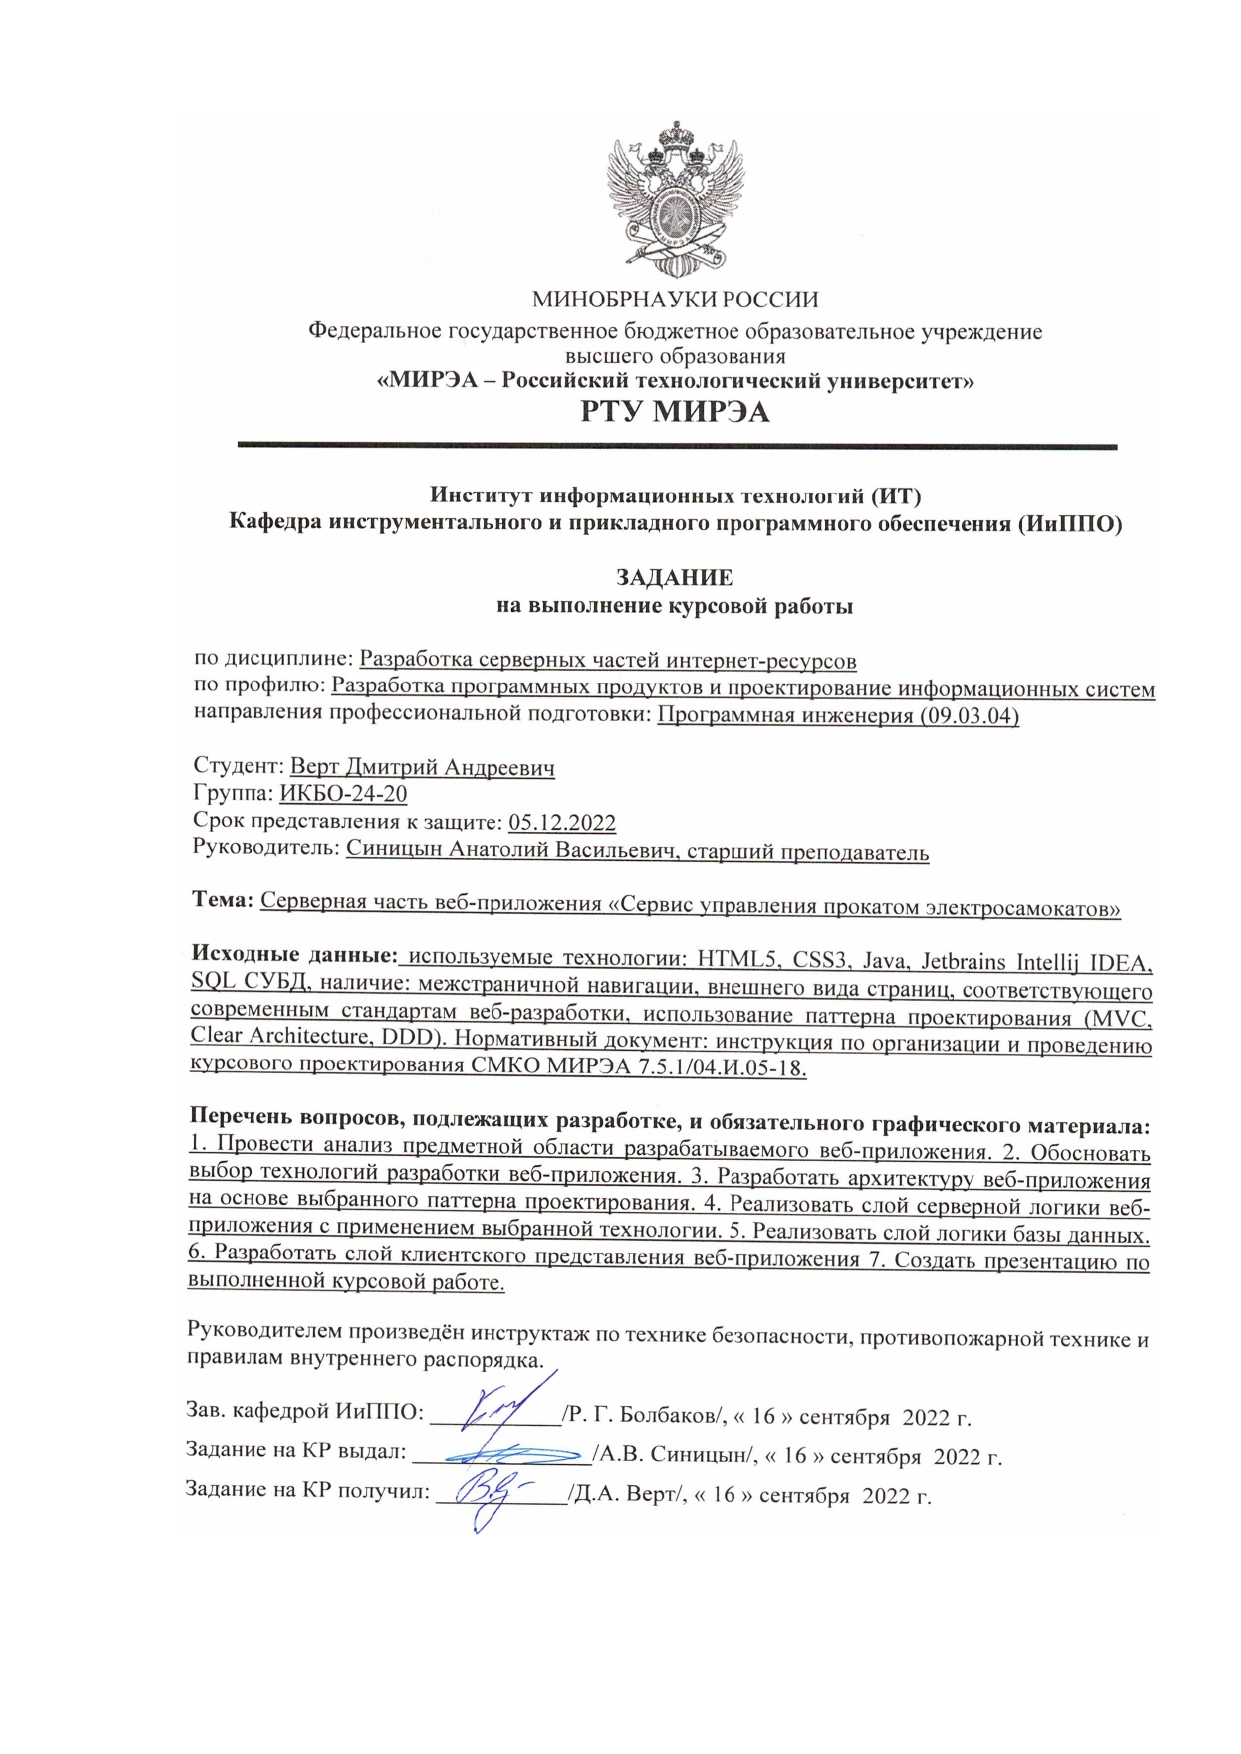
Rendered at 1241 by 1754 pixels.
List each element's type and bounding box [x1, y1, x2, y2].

picture [177, 118, 1160, 1535]
